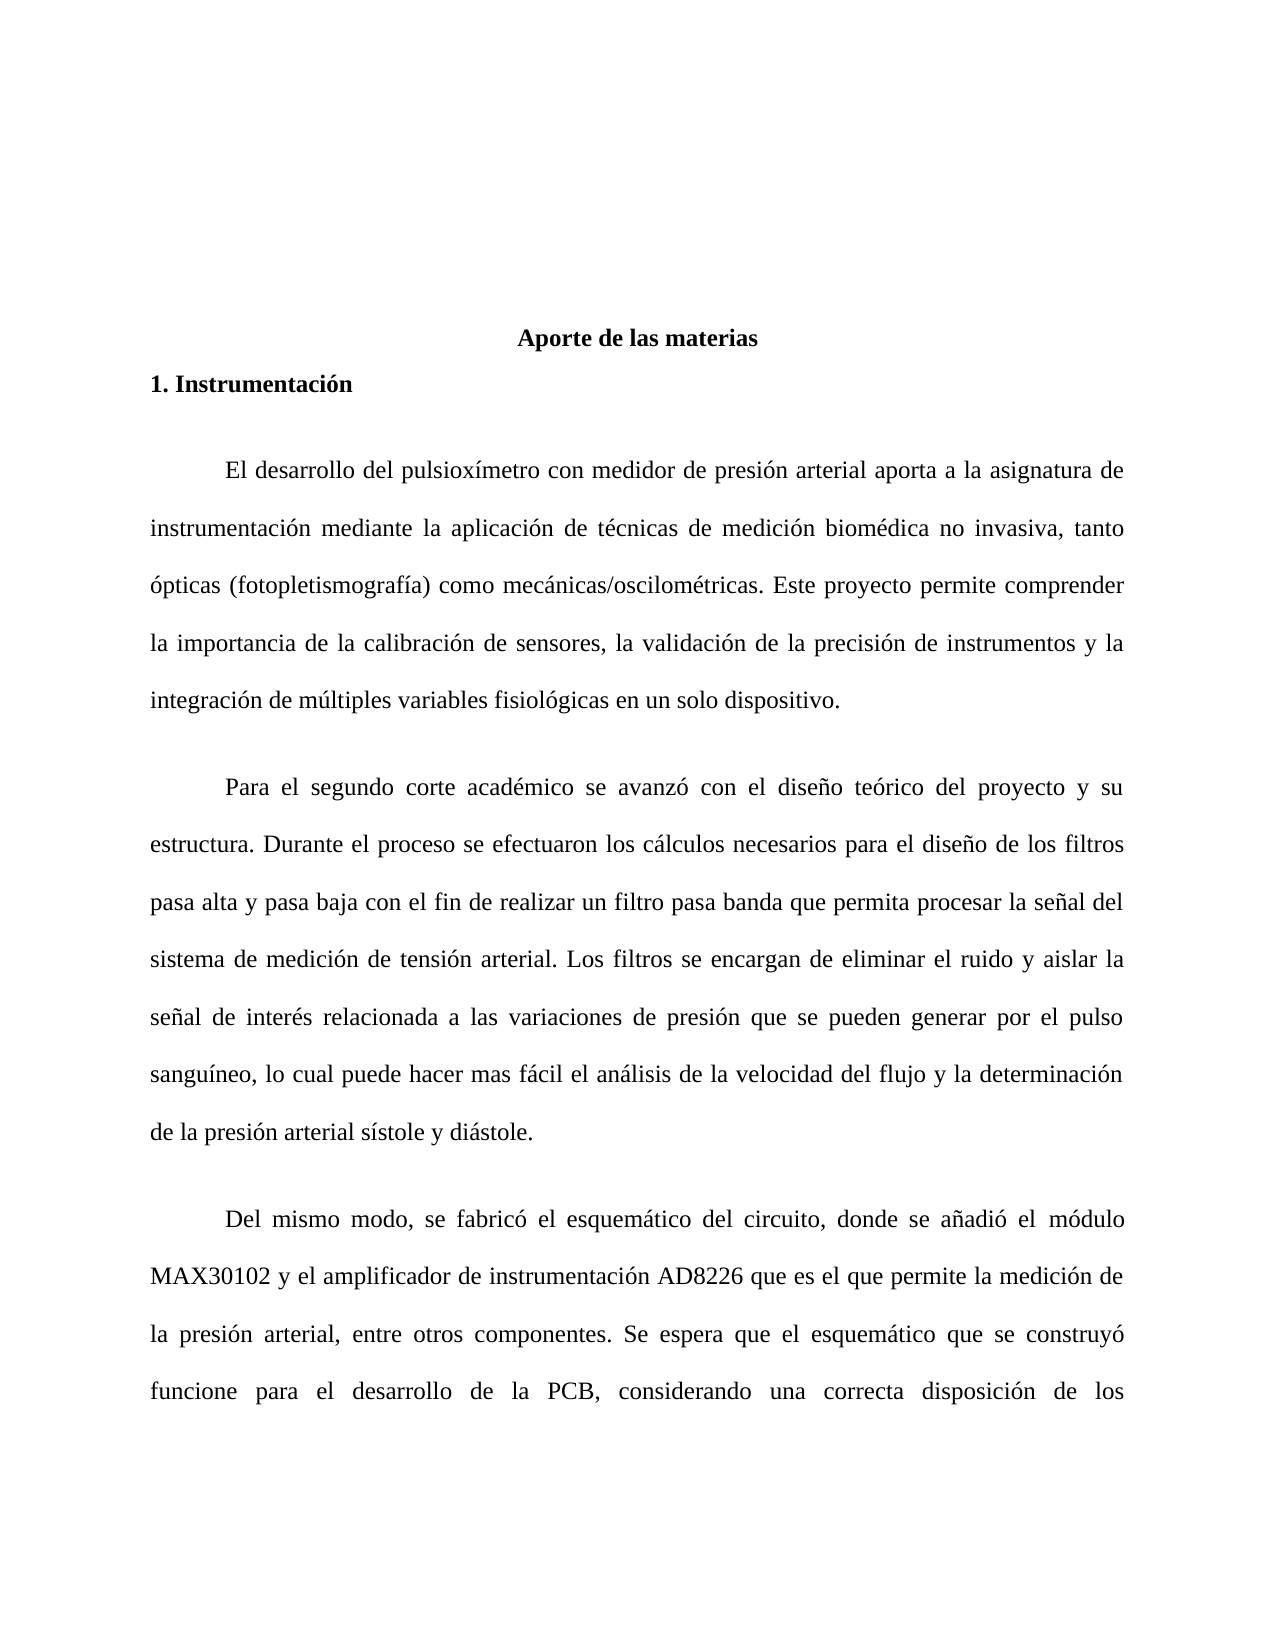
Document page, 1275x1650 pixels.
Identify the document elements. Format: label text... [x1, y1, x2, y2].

subtitle 1. Instrumentación [150, 369, 1125, 397]
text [150, 1204, 1125, 1405]
subtitle Aporte de las materias [150, 323, 1125, 352]
text Para el segundo corte académico se avanzó con el diseño teórico del proyecto y su estructura. Durante el proceso se efectuaron los cálculos necesarios para el diseño de los filtros pasa alta y pasa baja con el fin de realizar un filtro pasa banda que permita procesar la señal del sistema de medición de tensión arterial. Los filtros se encargan de eliminar el ruido y aislar la señal de interés relacionada a las variaciones de presión que se pueden generar por el pulso sanguíneo, lo cual puede hacer mas fácil el análisis de la velocidad del flujo y la determinación de la presión arterial sístole y diástole. [150, 772, 1125, 1146]
text El desarrollo del pulsioxímetro con medidor de presión arterial aporta a la asignatura de instrumentación mediante la aplicación de técnicas de medición biomédica no invasiva, tanto ópticas (fotopletismografía) como mecánicas/oscilométricas. Este proyecto permite comprender la importancia de la calibración de sensores, la validación de la precisión de instrumentos y la integración de múltiples variables fisiológicas en un solo dispositivo. [150, 455, 1125, 714]
